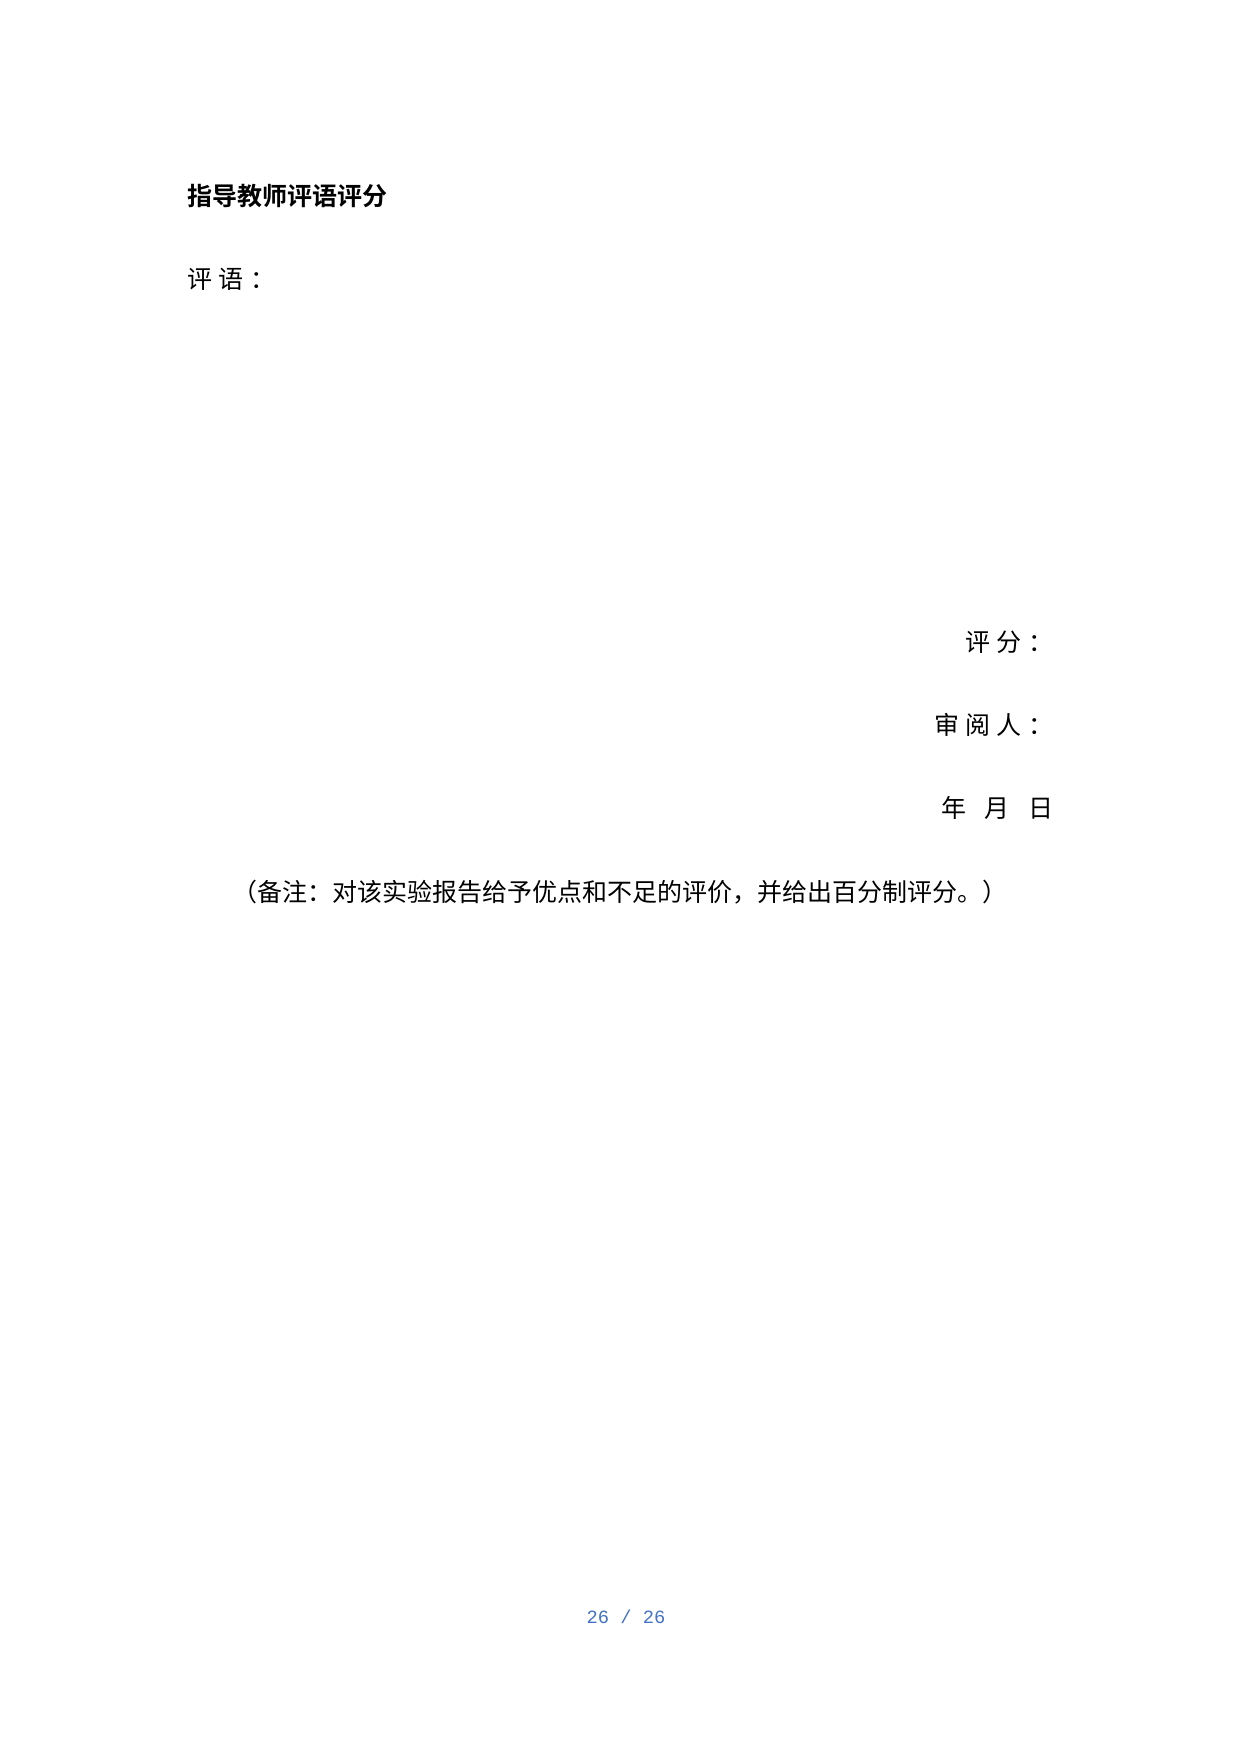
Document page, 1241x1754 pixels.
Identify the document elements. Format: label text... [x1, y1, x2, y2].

text （备注：对该实验报告给予优点和不足的评价，并给出百分制评分。） [187, 858, 1053, 923]
text 指导教师评语评分 [187, 162, 1053, 227]
text 年 月 日 [187, 774, 1053, 839]
text 评分： [187, 608, 1053, 673]
text 评语： [187, 245, 1053, 310]
text 审阅人： [187, 691, 1053, 756]
